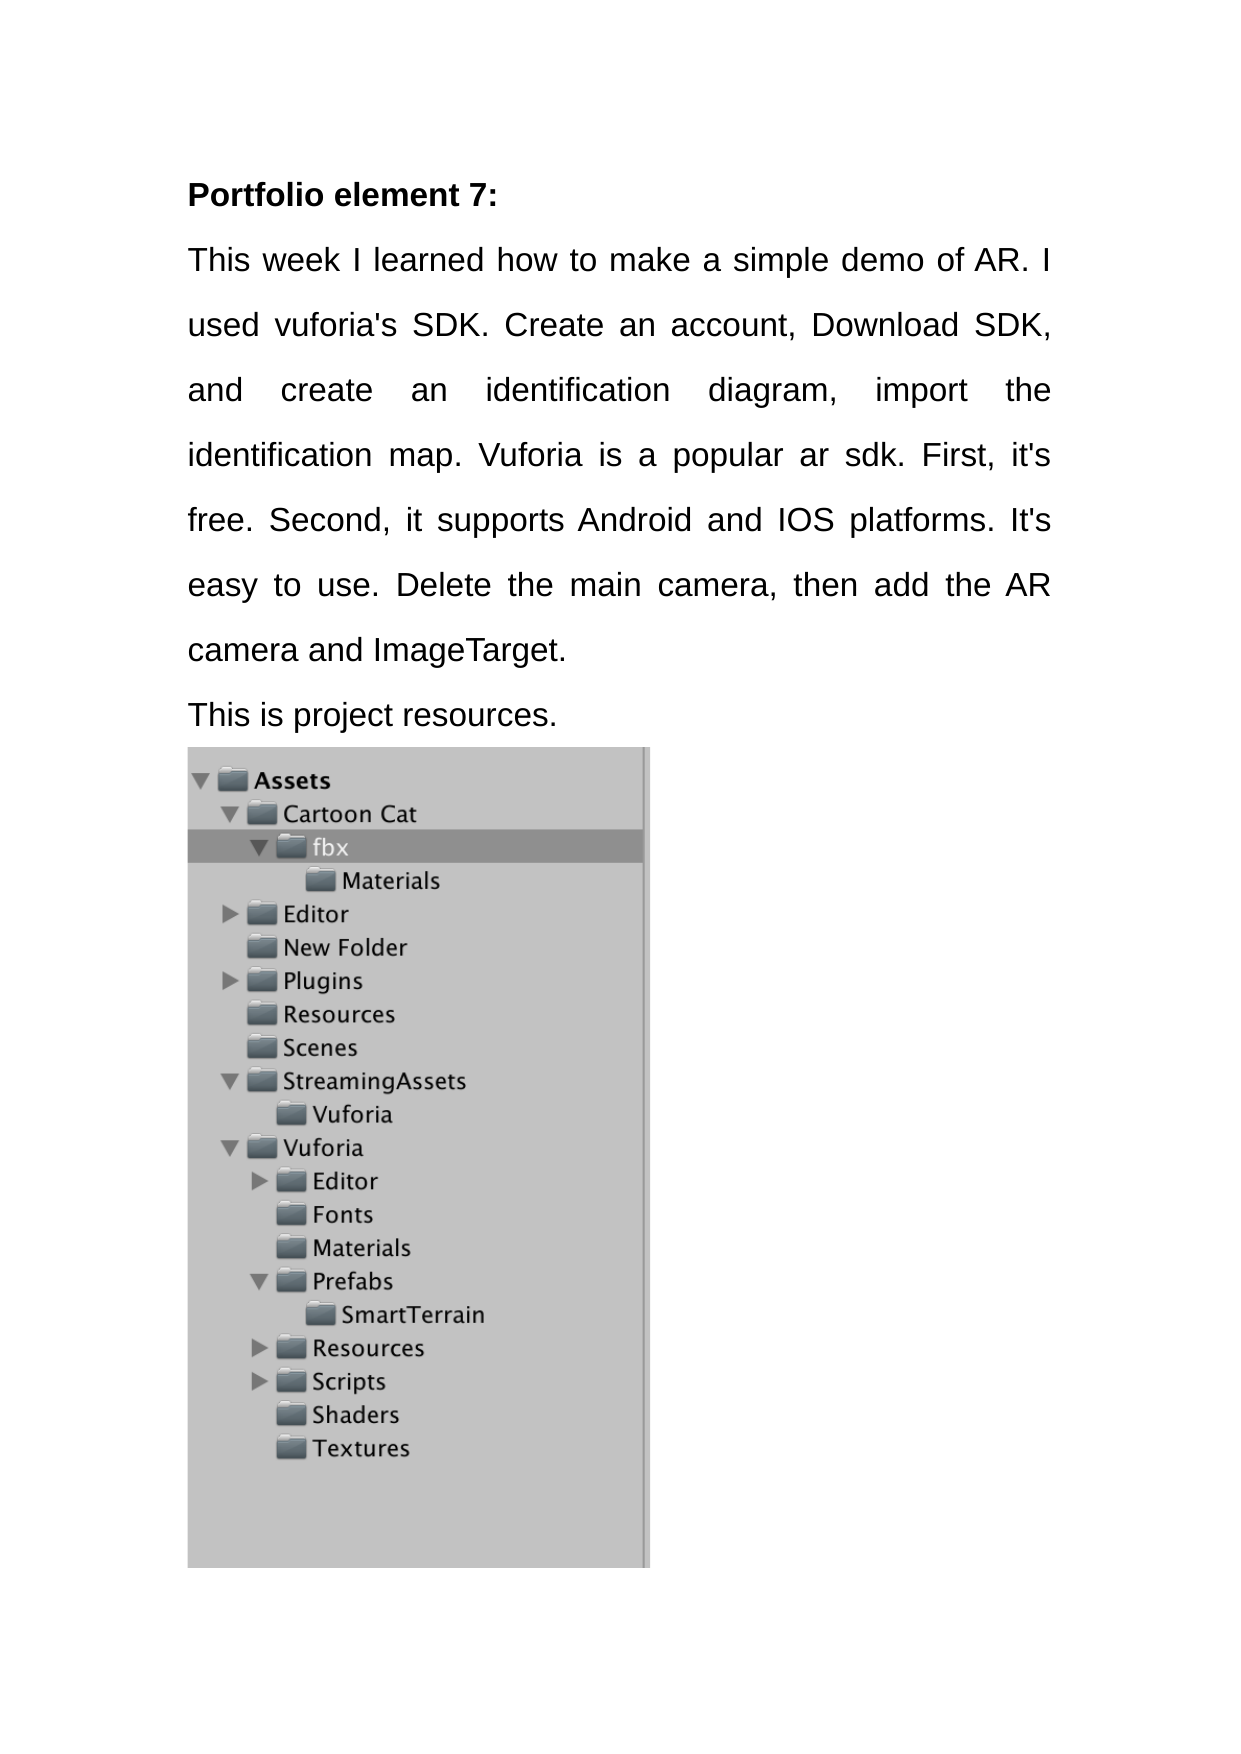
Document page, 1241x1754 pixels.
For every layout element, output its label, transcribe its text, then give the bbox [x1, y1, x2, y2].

picture [187, 747, 650, 1568]
text This is project resources. [187, 682, 1053, 747]
text Portfolio element 7: [187, 162, 1053, 227]
text This week I learned how to make a simple demo of AR. I used vuforia's SDK. Create an account, Download SDK, and create an identification diagram, import the identification map. Vuforia is a popular ar sdk. First, it's free. Second, it supports Android and IOS platforms. It's easy to use. Delete the main camera, then add the AR camera and ImageTarget. [187, 227, 1053, 682]
